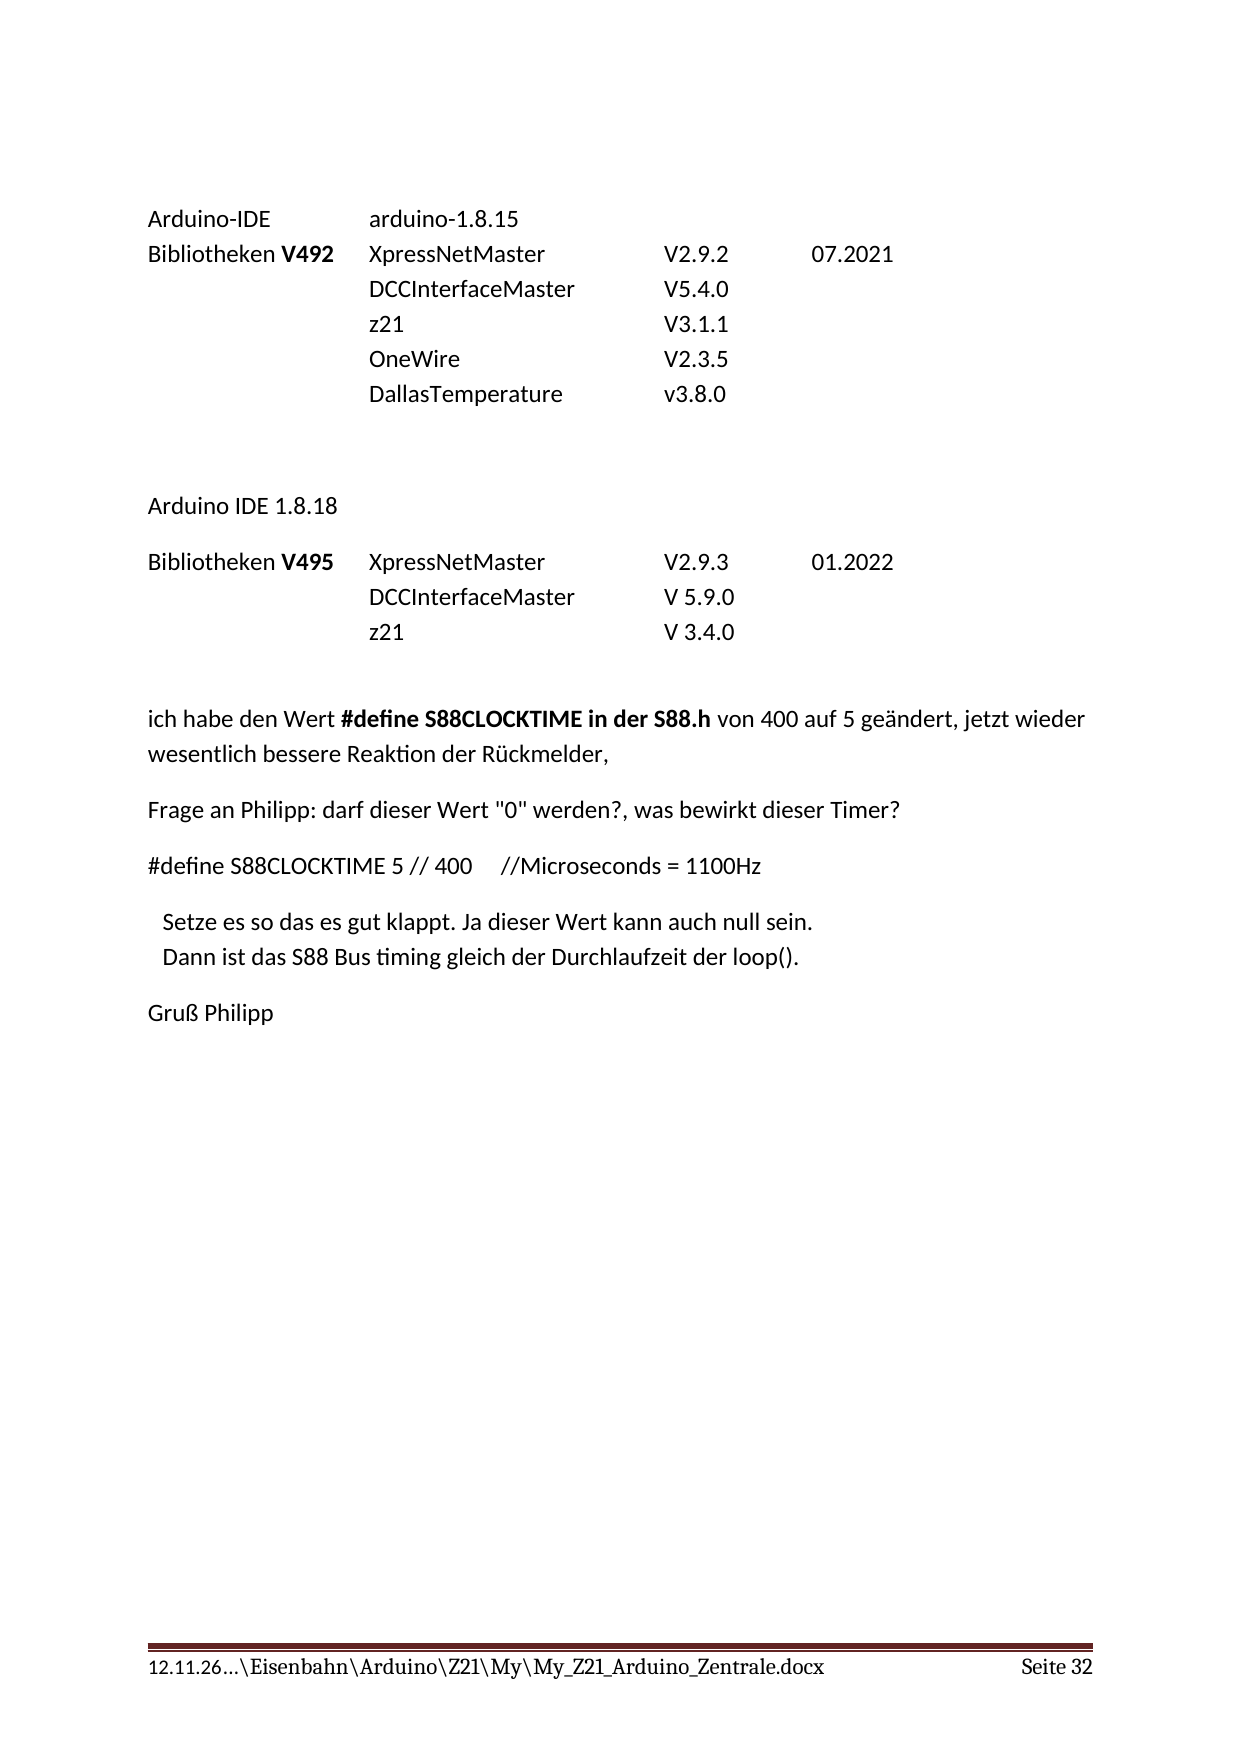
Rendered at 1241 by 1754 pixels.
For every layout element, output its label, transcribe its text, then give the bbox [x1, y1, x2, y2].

text Gruß Philipp [148, 997, 1093, 1027]
text Arduino-IDE arduino-1.8.15 Bibliotheken V492 XpressNetMaster V2.9.2 07.2021 DCCInterfaceMaster V5.4.0 z21 V3.1.1 OneWire V2.3.5 DallasTemperature v3.8.0 [148, 203, 1093, 409]
text #define S88CLOCKTIME 5 // 400 //Microseconds = 1100Hz [148, 850, 1093, 881]
text Setze es so das es gut klappt. Ja dieser Wert kann auch null sein. Dann ist das S88 Bus timing gleich der Durchlaufzeit der loop(). [162, 906, 1093, 972]
text Arduino IDE 1.8.18 [148, 490, 1093, 521]
text Frage an Philipp: darf dieser Wert "0" werden?, was bewirkt dieser Timer? [148, 794, 1093, 825]
text ich habe den Wert #define S88CLOCKTIME in der S88.h von 400 auf 5 geändert, jetzt wieder wesentlich bessere Reaktion der Rückmelder, [148, 704, 1093, 769]
text Bibliotheken V495 XpressNetMaster V2.9.3 01.2022 DCCInterfaceMaster V 5.9.0 z21 V 3.4.0 [148, 546, 1093, 679]
